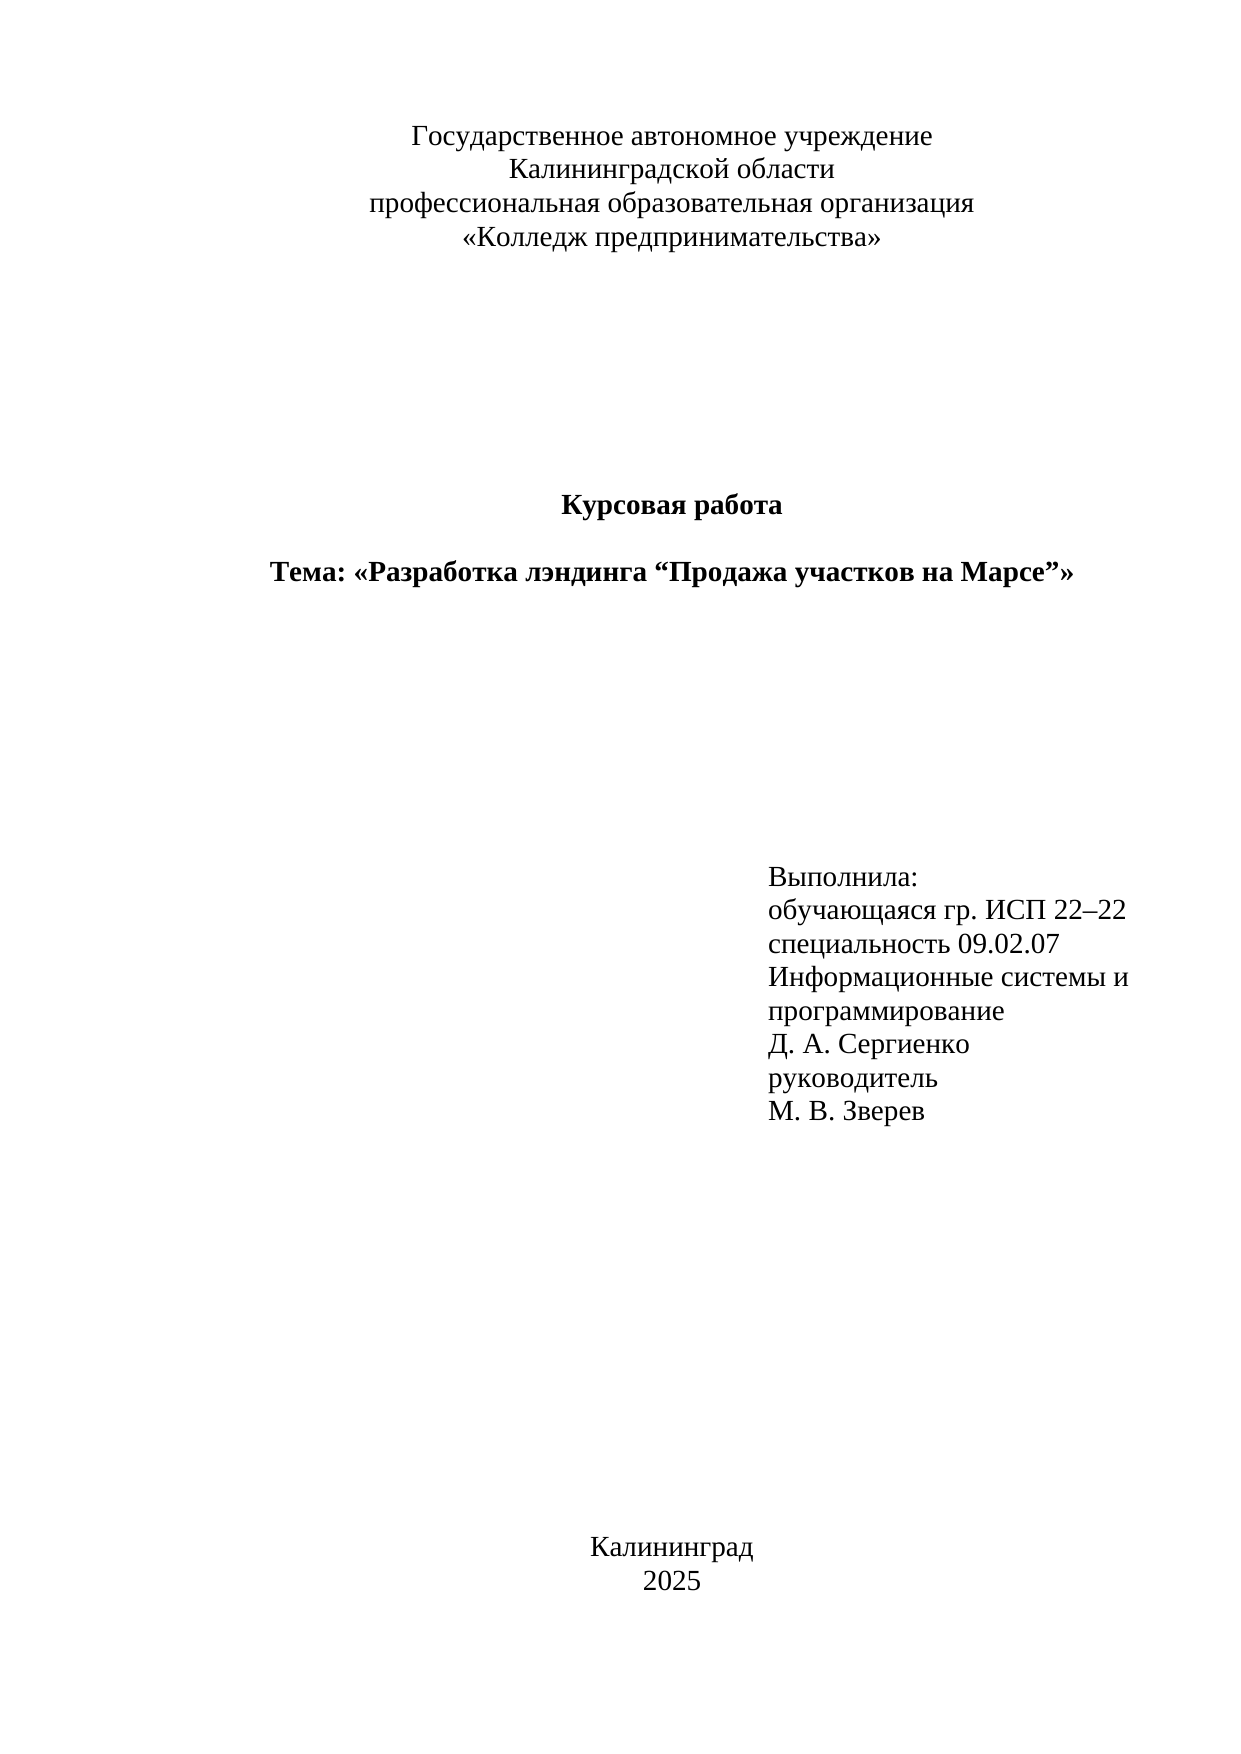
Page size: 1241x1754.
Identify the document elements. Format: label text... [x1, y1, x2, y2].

text руководитель [192, 1060, 1152, 1093]
text обучающаяся гр. ИСП 22–22 специальность 09.02.07 Информационные системы и программирование [768, 892, 1152, 1026]
text Тема: «Разработка лэндинга “Продажа участков на Марсе”» [177, 554, 1152, 588]
text Государственное автономное учреждение [177, 118, 1152, 152]
text Курсовая работа [177, 487, 1152, 521]
text Калининградской области [177, 152, 1152, 185]
text 2025 [177, 1563, 1152, 1597]
text Д. А. Сергиенко [768, 1026, 1152, 1060]
text «Колледж предпринимательства» [177, 219, 1152, 252]
text Выполнила: [192, 859, 1152, 892]
text профессиональная образовательная организация [177, 185, 1152, 219]
text М. В. Зверев [192, 1093, 1152, 1127]
text Калининград [177, 1529, 1152, 1563]
